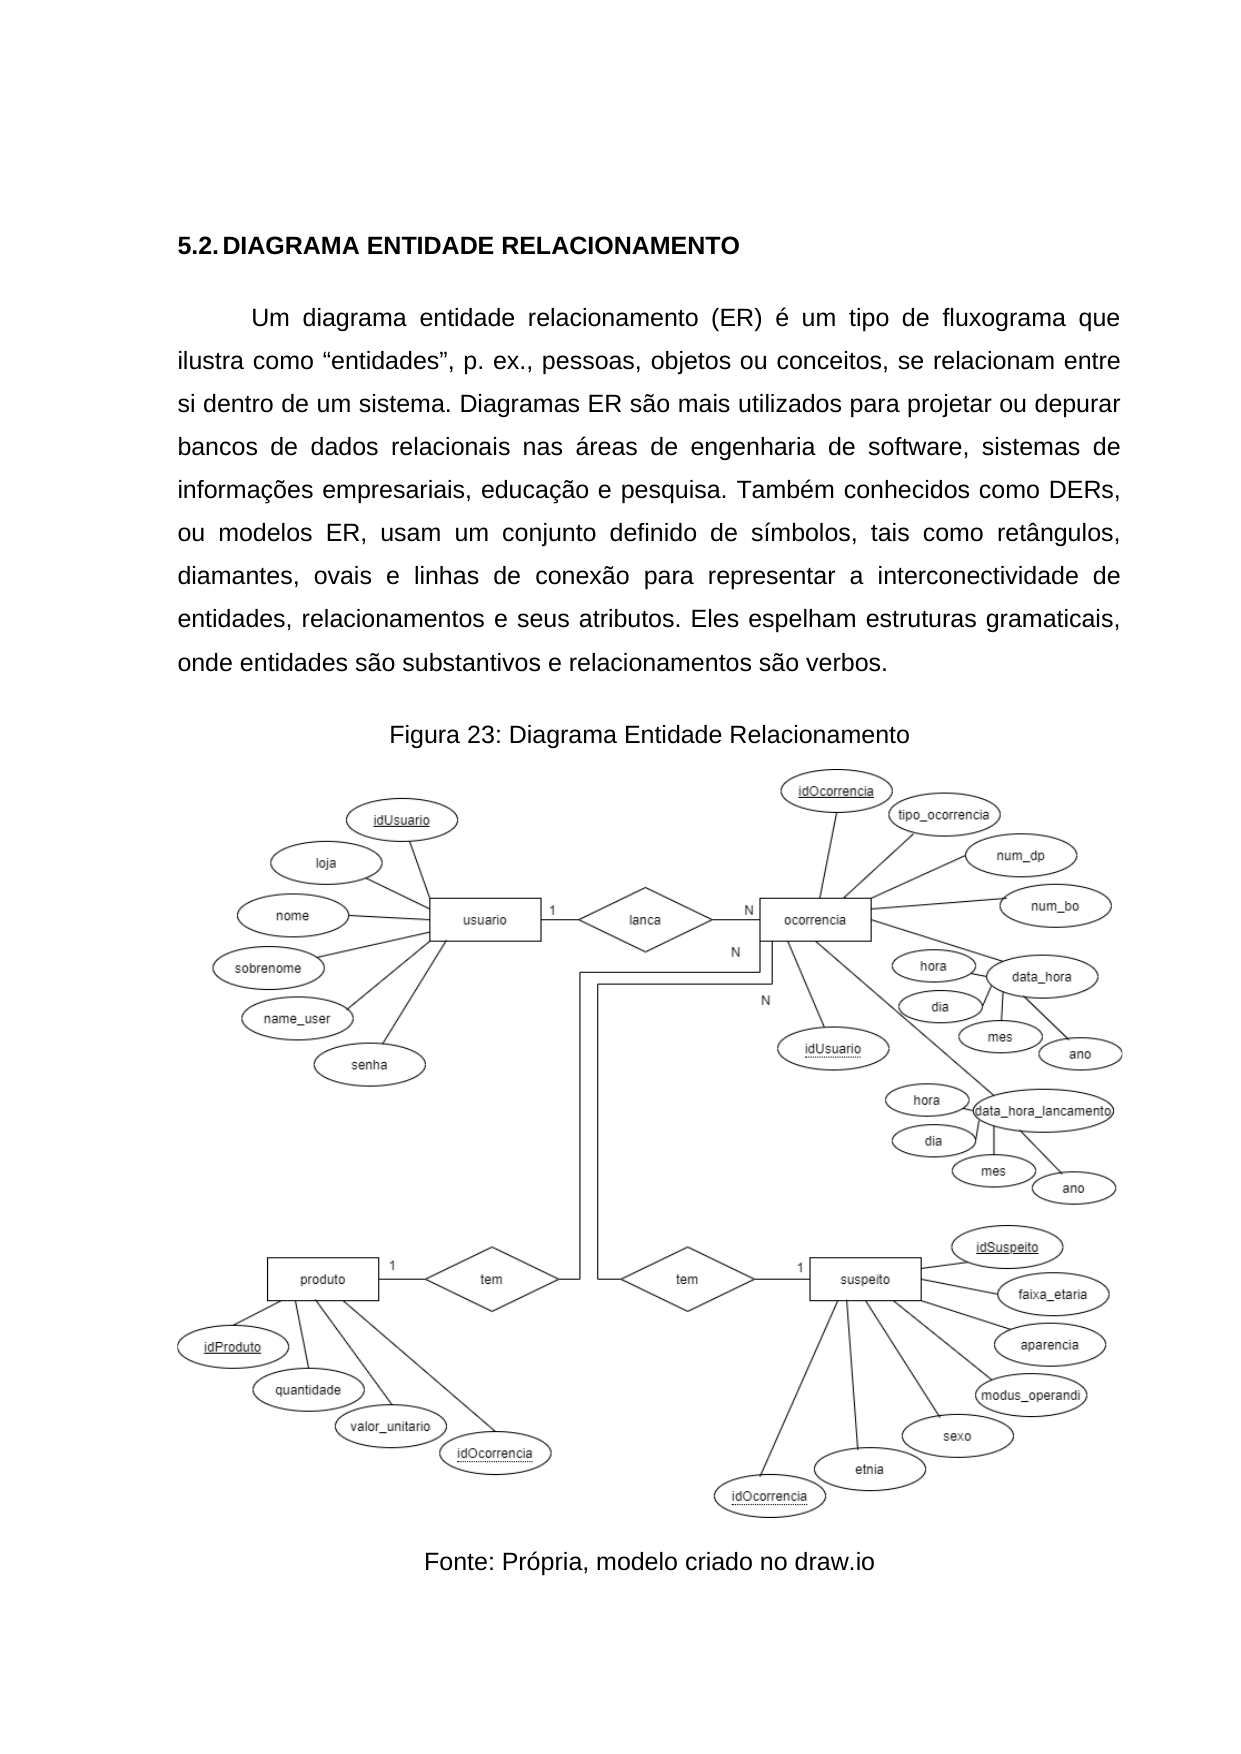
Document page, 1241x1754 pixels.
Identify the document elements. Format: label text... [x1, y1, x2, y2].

text Fonte: Própria, modelo criado no draw.io [177, 1547, 1122, 1575]
subtitle DIAGRAMA ENTIDADE RELACIONAMENTO [177, 231, 1122, 260]
text Figura 23: Diagrama Entidade Relacionamento [177, 720, 1122, 748]
picture [177, 769, 1123, 1518]
text Um diagrama entidade relacionamento (ER) é um tipo de fluxograma que ilustra como “entidades”, p. ex., pessoas, objetos ou conceitos, se relacionam entre si dentro de um sistema. Diagramas ER são mais utilizados para projetar ou depurar bancos de dados relacionais nas áreas de engenharia de software, sistemas de informações empresariais, educação e pesquisa. Também conhecidos como DERs, ou modelos ER, usam um conjunto definido de símbolos, tais como retângulos, diamantes, ovais e linhas de conexão para representar a interconectividade de entidades, relacionamentos e seus atributos. Eles espelham estruturas gramaticais, onde entidades são substantivos e relacionamentos são verbos. [177, 302, 1122, 676]
